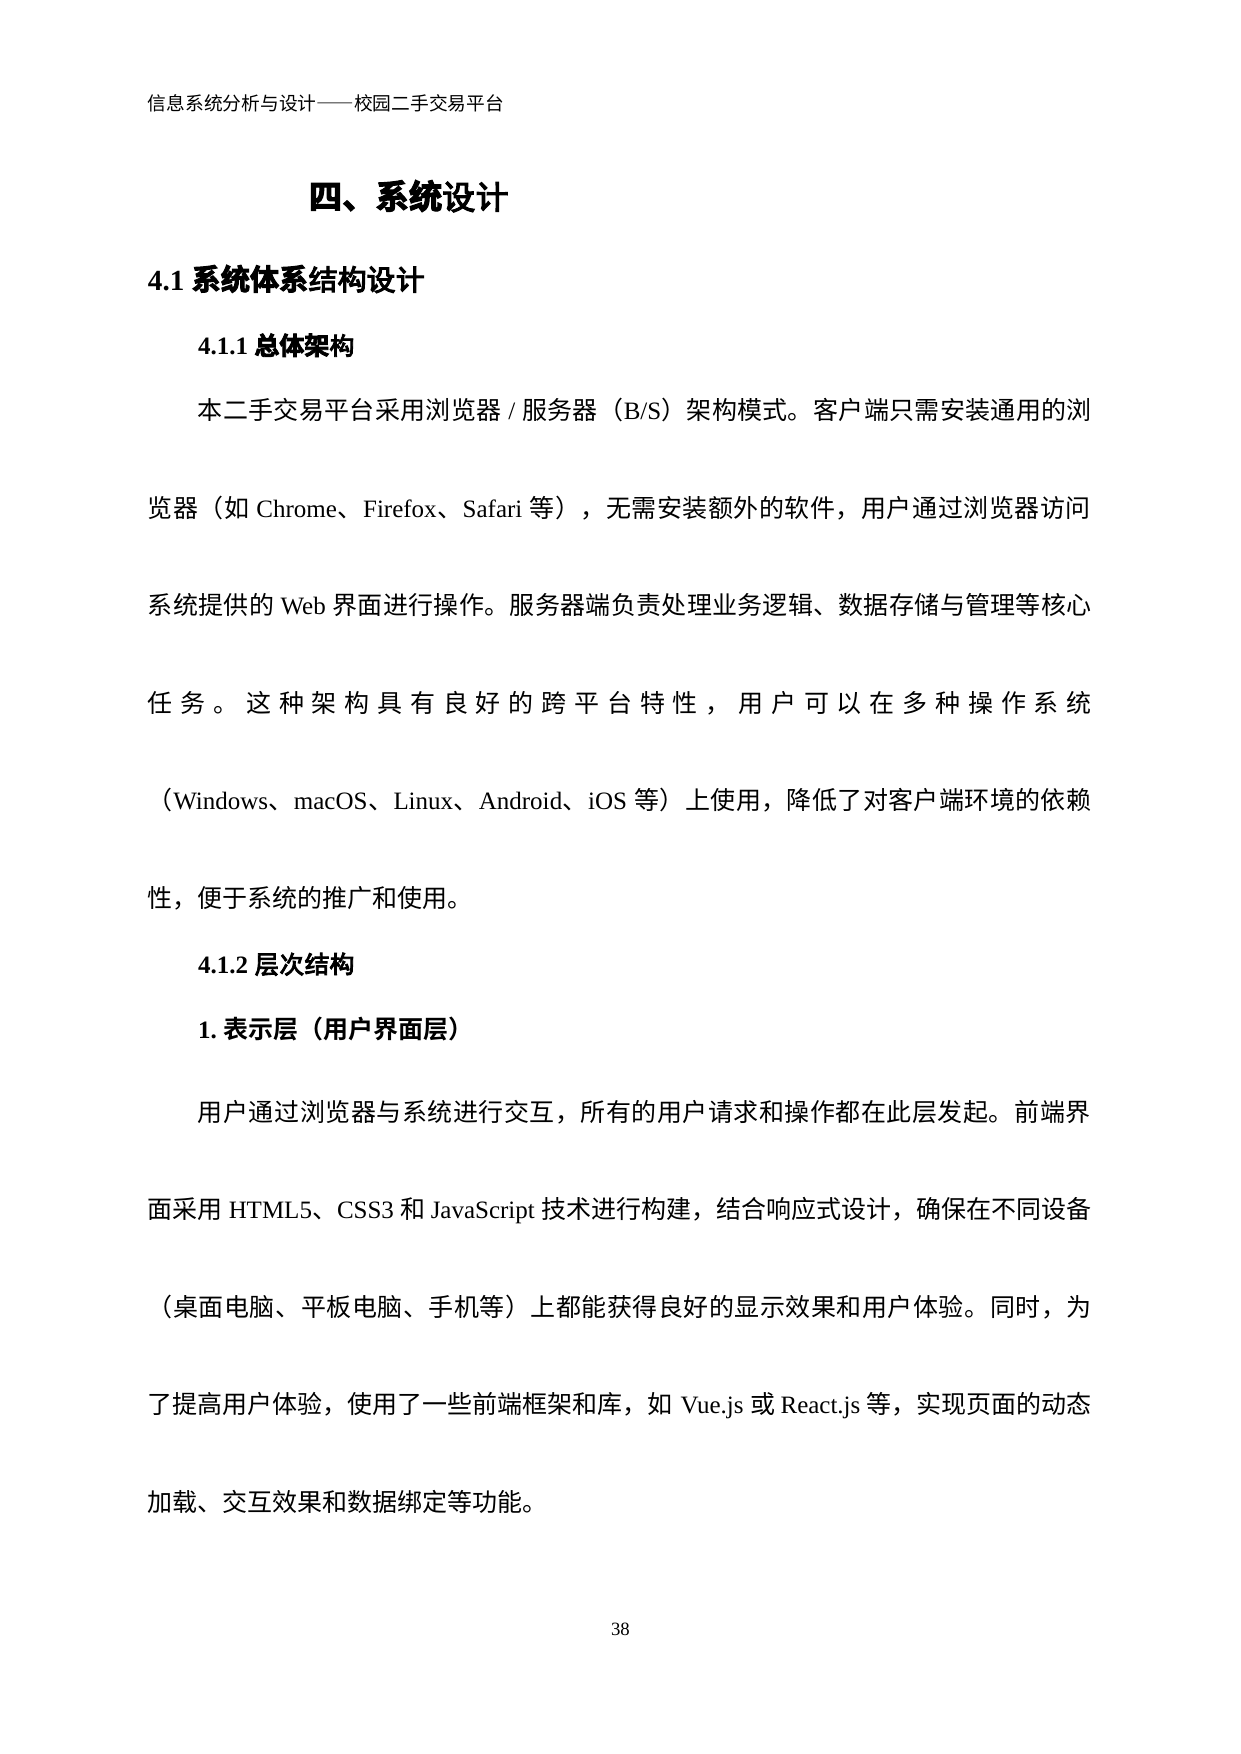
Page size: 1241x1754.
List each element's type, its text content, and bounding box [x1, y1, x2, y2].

subtitle 4.1 系统体系结构设计 [148, 246, 1092, 311]
subtitle 4.1.1 总体架构 [148, 329, 1092, 361]
text 1. 表示层（用户界面层） [148, 995, 1092, 1060]
text 用户通过浏览器与系统进行交互，所有的用户请求和操作都在此层发起。前端界面采用 HTML5、CSS3 和 JavaScript 技术进行构建，结合响应式设计，确保在不同设备（桌面电脑、平板电脑、手机等）上都能获得良好的显示效果和用户体验。同时，为了提高用户体验，使用了一些前端框架和库，如 Vue.js 或 React.js 等，实现页面的动态加载、交互效果和数据绑定等功能。 [148, 1078, 1092, 1533]
text 本二手交易平台采用浏览器 / 服务器（B/S）架构模式。客户端只需安装通用的浏览器（如 Chrome、Firefox、Safari 等），无需安装额外的软件，用户通过浏览器访问系统提供的 Web 界面进行操作。服务器端负责处理业务逻辑、数据存储与管理等核心任务。这种架构具有良好的跨平台特性，用户可以在多种操作系统（Windows、macOS、Linux、Android、iOS 等）上使用，降低了对客户端环境的依赖性，便于系统的推广和使用。 [148, 376, 1092, 929]
subtitle 四、系统设计 [265, 162, 1067, 227]
subtitle 4.1.2 层次结构 [148, 947, 1092, 979]
